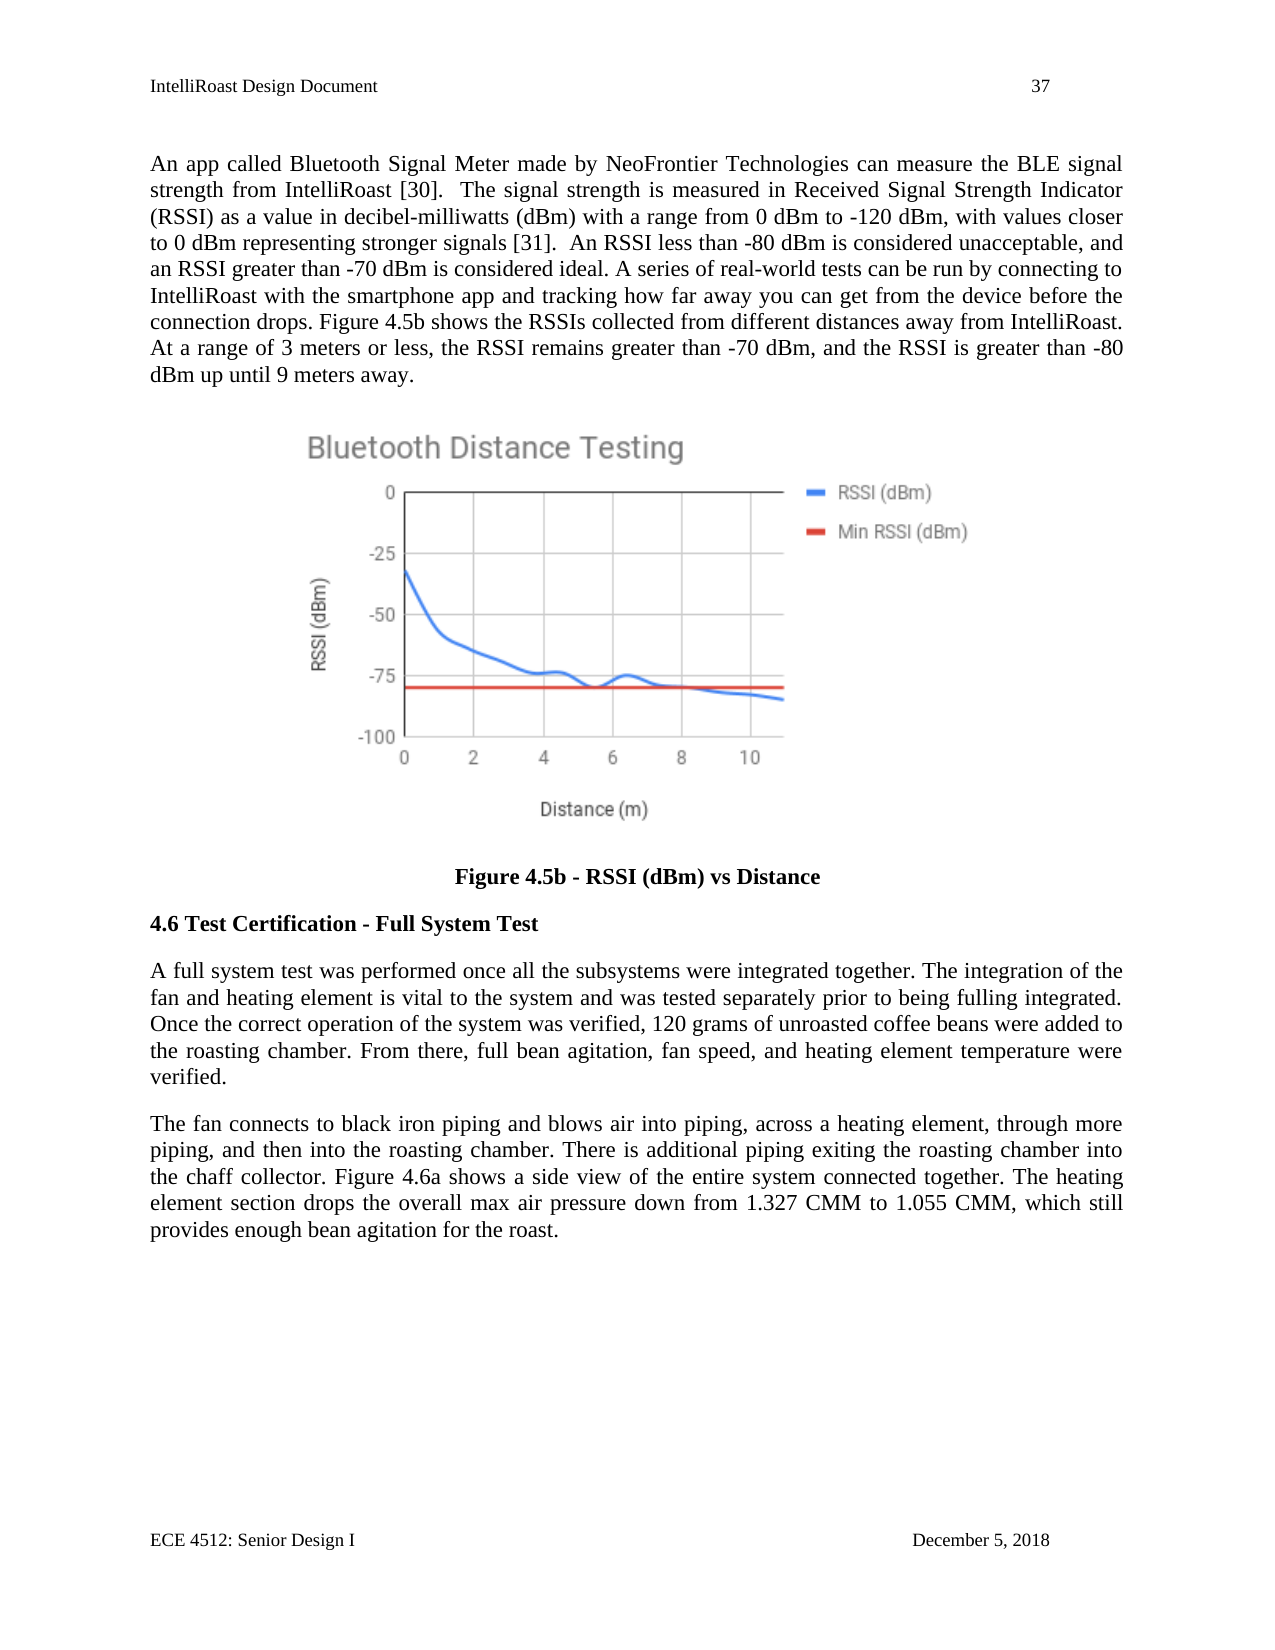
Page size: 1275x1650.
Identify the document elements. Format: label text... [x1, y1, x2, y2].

text An app called Bluetooth Signal Meter made by NeoFrontier Technologies can measure the BLE signal strength from IntelliRoast [30]. The signal strength is measured in Received Signal Strength Indicator (RSSI) as a value in decibel-milliwatts (dBm) with a range from 0 dBm to -120 dBm, with values closer to 0 dBm representing stronger signals [31]. An RSSI less than -80 dBm is considered unacceptable, and an RSSI greater than -70 dBm is considered ideal. A series of real-world tests can be run by connecting to IntelliRoast with the smartphone app and tracking how far away you can get from the device before the connection drops. Figure 4.5b shows the RSSIs collected from different distances away from IntelliRoast. At a range of 3 meters or less, the RSSI remains greater than -70 dBm, and the RSSI is greater than -80 dBm up until 9 meters away. [150, 150, 1125, 387]
text The fan connects to black iron piping and blows air into piping, across a heating element, through more piping, and then into the roasting chamber. There is additional piping exiting the roasting chamber into the chaff collector. Figure 4.6a shows a side view of the entire system connected together. The heating element section drops the overall max air pressure down from 1.327 CMM to 1.055 CMM, which still provides enough bean agitation for the roast. [150, 1110, 1125, 1242]
text A full system test was performed once all the subsystems were integrated together. The integration of the fan and heating element is vital to the system and was tested separately prior to being fulling integrated. Once the correct operation of the system was verified, 120 grams of unroasted coffee beans were added to the roasting chamber. From there, full bean agitation, fan speed, and heating element temperature were verified. [150, 958, 1125, 1089]
picture [286, 408, 989, 843]
text Figure 4.5b - RSSI (dBm) vs Distance [150, 863, 1125, 889]
subtitle 4.6 Test Certification - Full System Test [150, 910, 1125, 937]
